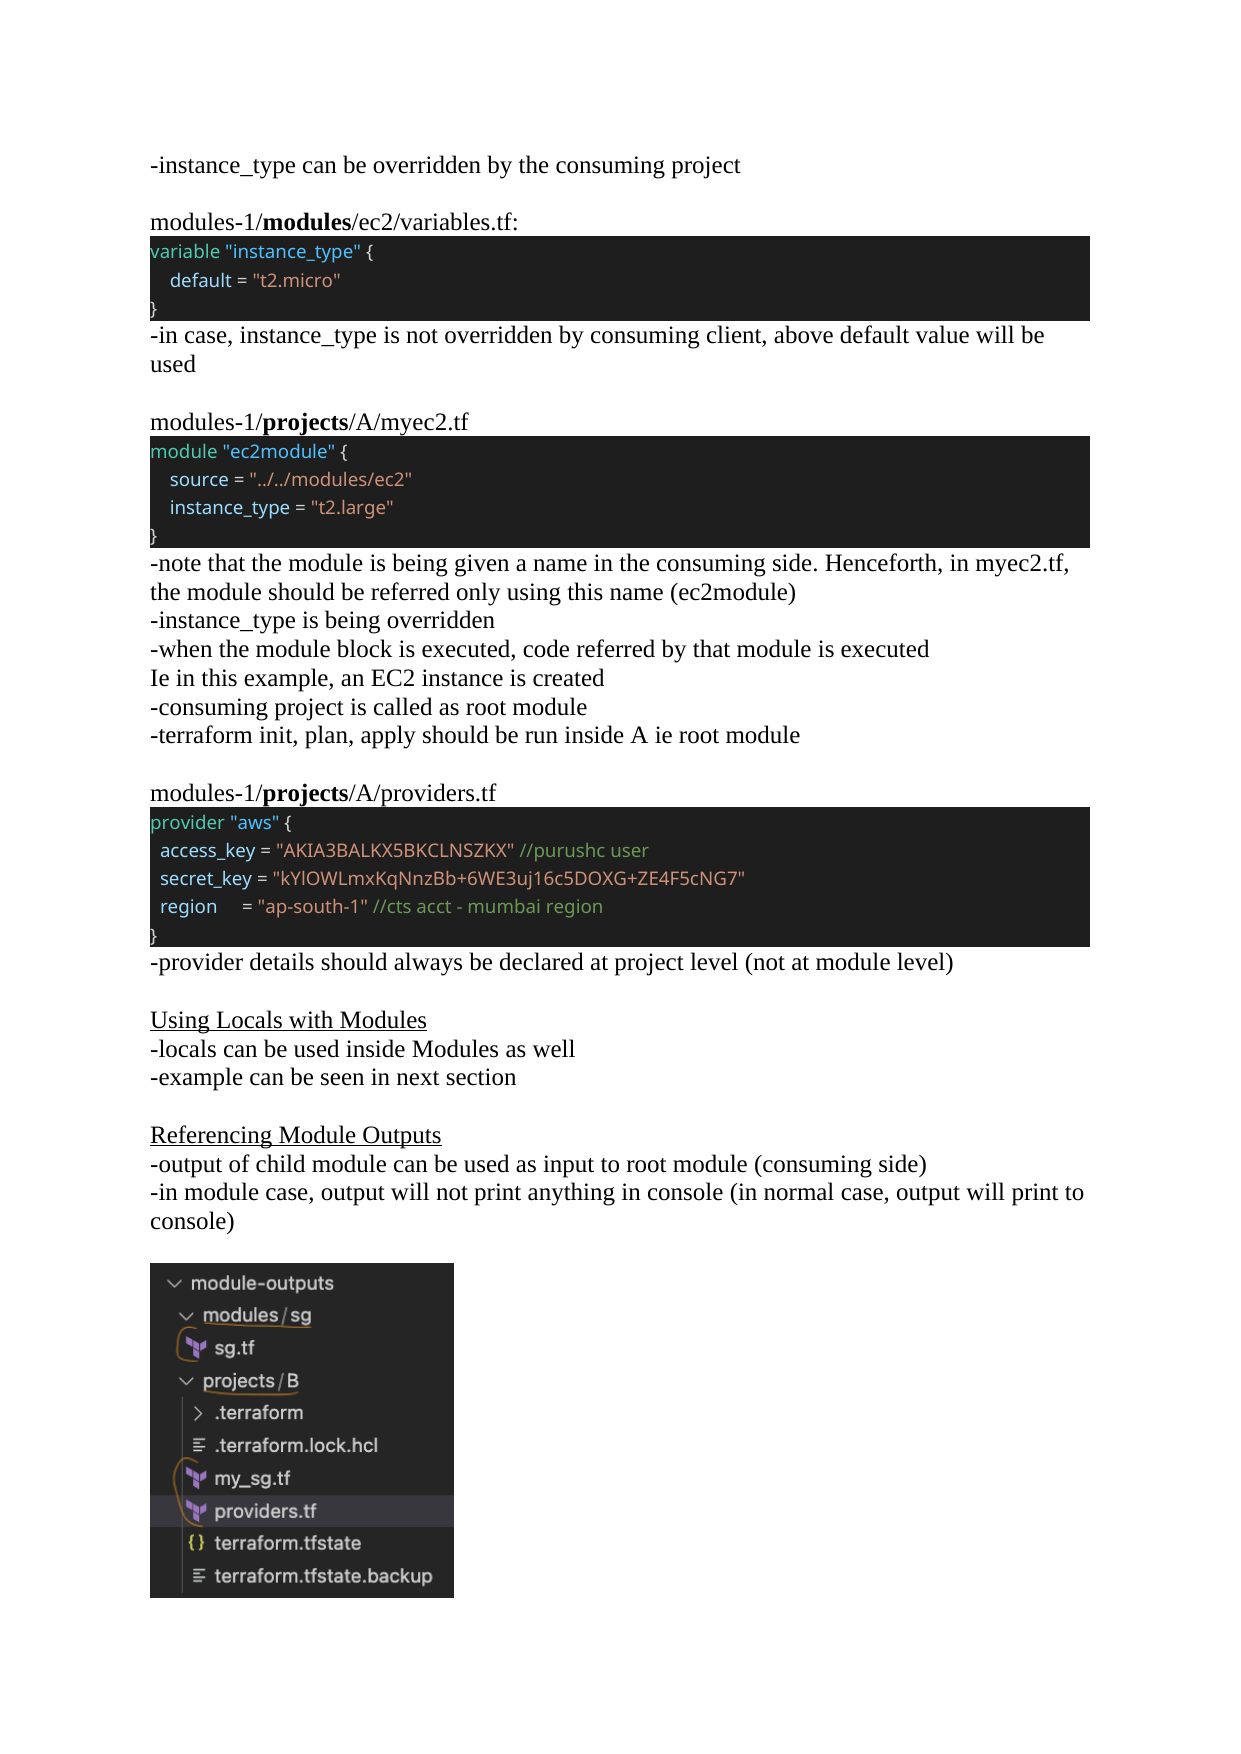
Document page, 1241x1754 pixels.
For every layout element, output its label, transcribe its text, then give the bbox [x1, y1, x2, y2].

text -instance_type is being overridden [150, 606, 1090, 634]
text } [150, 520, 1090, 548]
text -when the module block is executed, code referred by that module is executed [150, 634, 1090, 663]
picture [150, 1263, 454, 1598]
text secret_key = "kYlOWLmxKqNnzBb+6WE3uj16c5DOXG+ZE4F5cNG7" [150, 863, 1090, 891]
text -instance_type can be overridden by the consuming project [150, 150, 1090, 179]
text -in case, instance_type is not overridden by consuming client, above default value will be used [150, 321, 1090, 378]
text Using Locals with Modules [150, 1005, 1090, 1034]
text modules-1/projects/A/providers.tf [150, 778, 1090, 807]
text -terraform init, plan, apply should be run inside A ie root module [150, 721, 1090, 749]
text modules-1/projects/A/myec2.tf [150, 407, 1090, 436]
text -note that the module is being given a name in the consuming side. Henceforth, in myec2.tf, the module should be referred only using this name (ec2module) [150, 548, 1090, 606]
text } [150, 919, 1090, 947]
text -locals can be used inside Modules as well [150, 1034, 1090, 1062]
text access_key = "AKIA3BALKX5BKCLNSZKX" //purushc user [150, 835, 1090, 863]
text -in module case, output will not print anything in console (in normal case, output will print to console) [150, 1177, 1090, 1235]
text modules-1/modules/ec2/variables.tf: [150, 207, 1090, 236]
text -output of child module can be used as input to root module (consuming side) [150, 1149, 1090, 1177]
text instance_type = "t2.large" [150, 492, 1090, 520]
text -consuming project is called as root module [150, 692, 1090, 721]
text -example can be seen in next section [150, 1062, 1090, 1091]
text Ie in this example, an EC2 instance is created [150, 663, 1090, 692]
text -provider details should always be declared at project level (not at module level) [150, 947, 1090, 976]
text } [150, 292, 1090, 321]
text default = "t2.micro" [150, 264, 1090, 292]
text source = "../../modules/ec2" [150, 464, 1090, 492]
text provider "aws" { [150, 807, 1090, 835]
text Referencing Module Outputs [150, 1120, 1090, 1149]
text variable "instance_type" { [150, 236, 1090, 264]
text region = "ap-south-1" //cts acct - mumbai region [150, 891, 1090, 919]
text module "ec2module" { [150, 436, 1090, 464]
